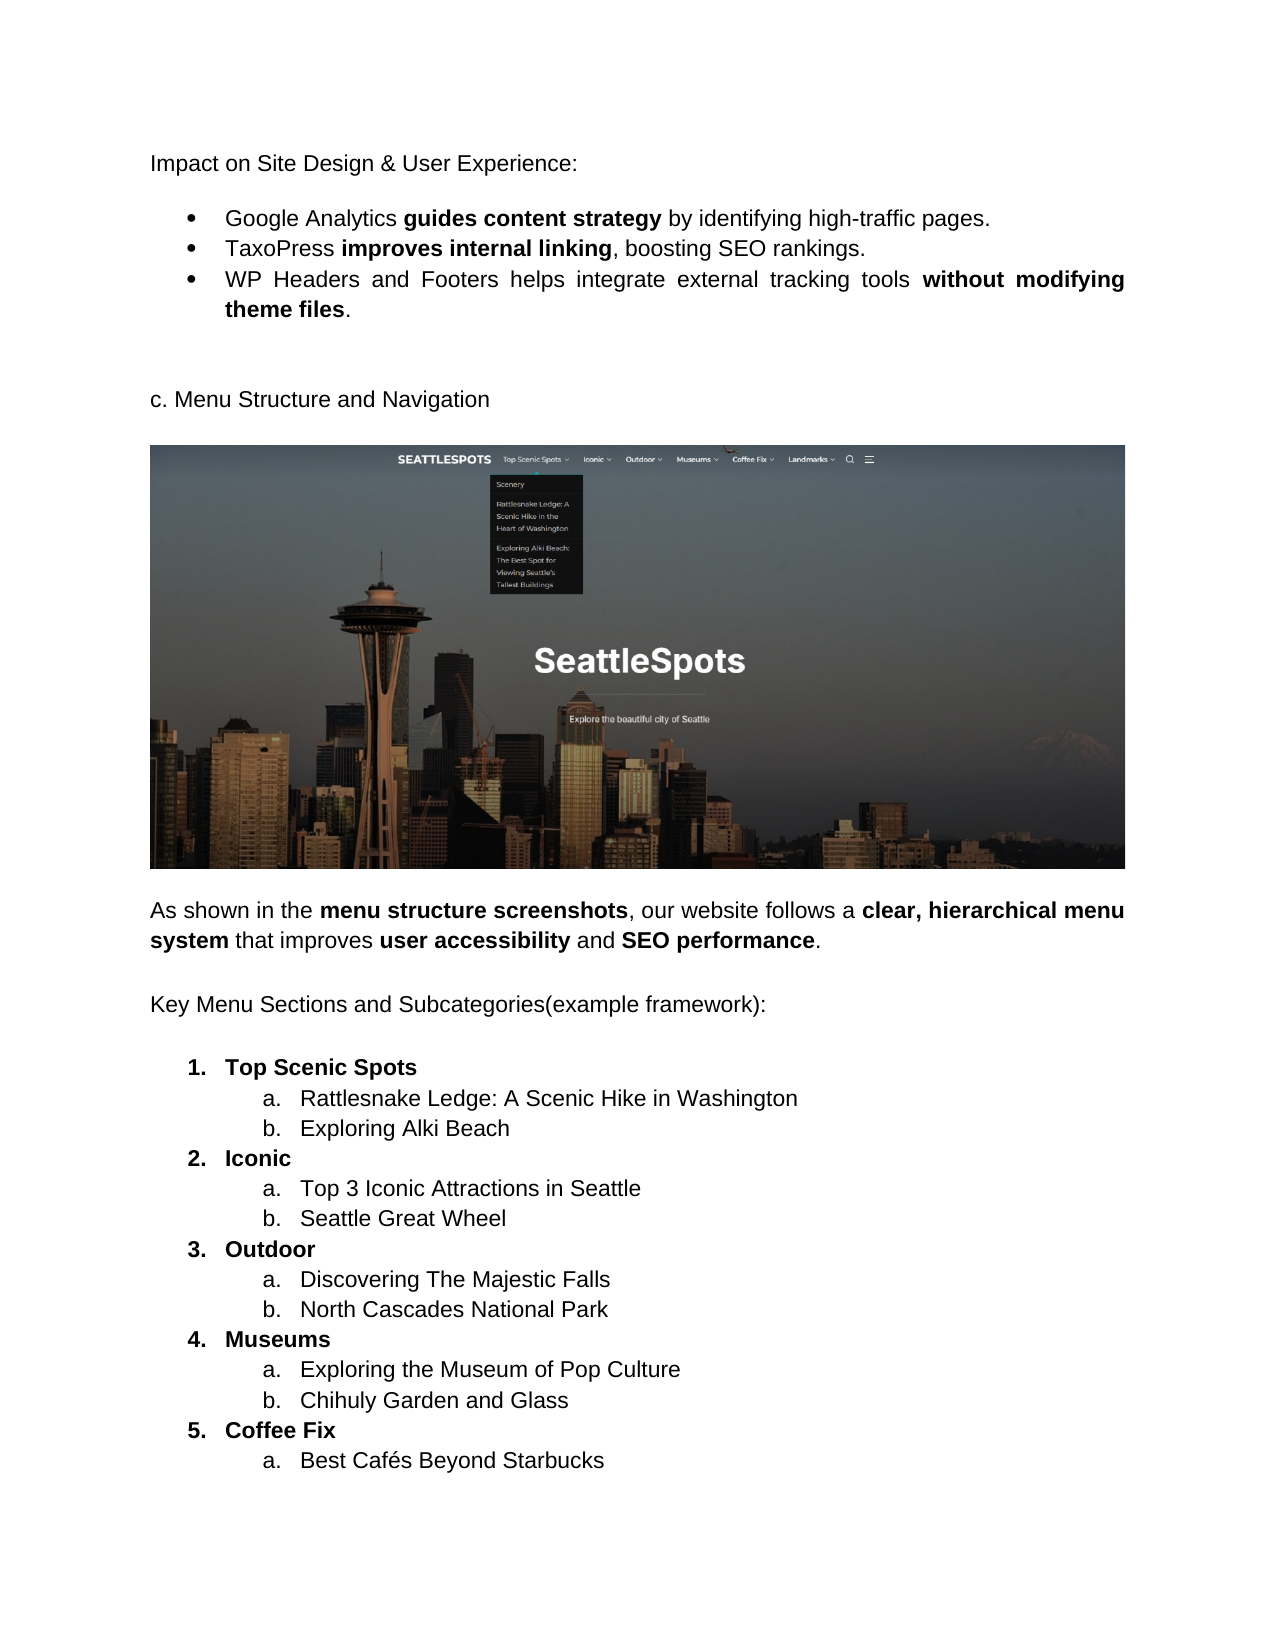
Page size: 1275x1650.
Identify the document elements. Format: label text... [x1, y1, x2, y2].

list North Cascades National Park [262, 1296, 1125, 1322]
picture [150, 445, 1125, 869]
list Coffee Fix [187, 1417, 1125, 1443]
list Best Cafés Beyond Starbucks [262, 1447, 1125, 1473]
list Top Scenic Spots [187, 1054, 1125, 1081]
list Exploring Alki Beach [262, 1115, 1125, 1141]
list Museums [187, 1326, 1125, 1353]
list WP Headers and Footers helps integrate external tracking tools without modifying theme files. [187, 266, 1125, 322]
list Outdoor [187, 1236, 1125, 1262]
text As shown in the menu structure screenshots, our website follows a clear, hierarchical menu system that improves user accessibility and SEO performance. [150, 897, 1125, 954]
list Discovering The Majestic Falls [262, 1266, 1125, 1292]
list Exploring the Museum of Pop Culture [262, 1356, 1125, 1383]
list Seattle Great Wheel [262, 1205, 1125, 1232]
list Rattlesnake Ledge: A Scenic Hike in Washington [262, 1084, 1125, 1111]
list Chihuly Garden and Glass [262, 1387, 1125, 1413]
subtitle Key Menu Sections and Subcategories(example framework): [150, 991, 1125, 1017]
list Iconic [187, 1145, 1125, 1171]
list Top 3 Iconic Attractions in Seattle [262, 1175, 1125, 1202]
list TaxoPress improves internal linking, boosting SEO rankings. [187, 235, 1125, 262]
text Impact on Site Design & User Experience: [150, 150, 1125, 176]
list Google Analytics guides content strategy by identifying high-traffic pages. [187, 205, 1125, 232]
subtitle c. Menu Structure and Navigation [150, 386, 1125, 412]
